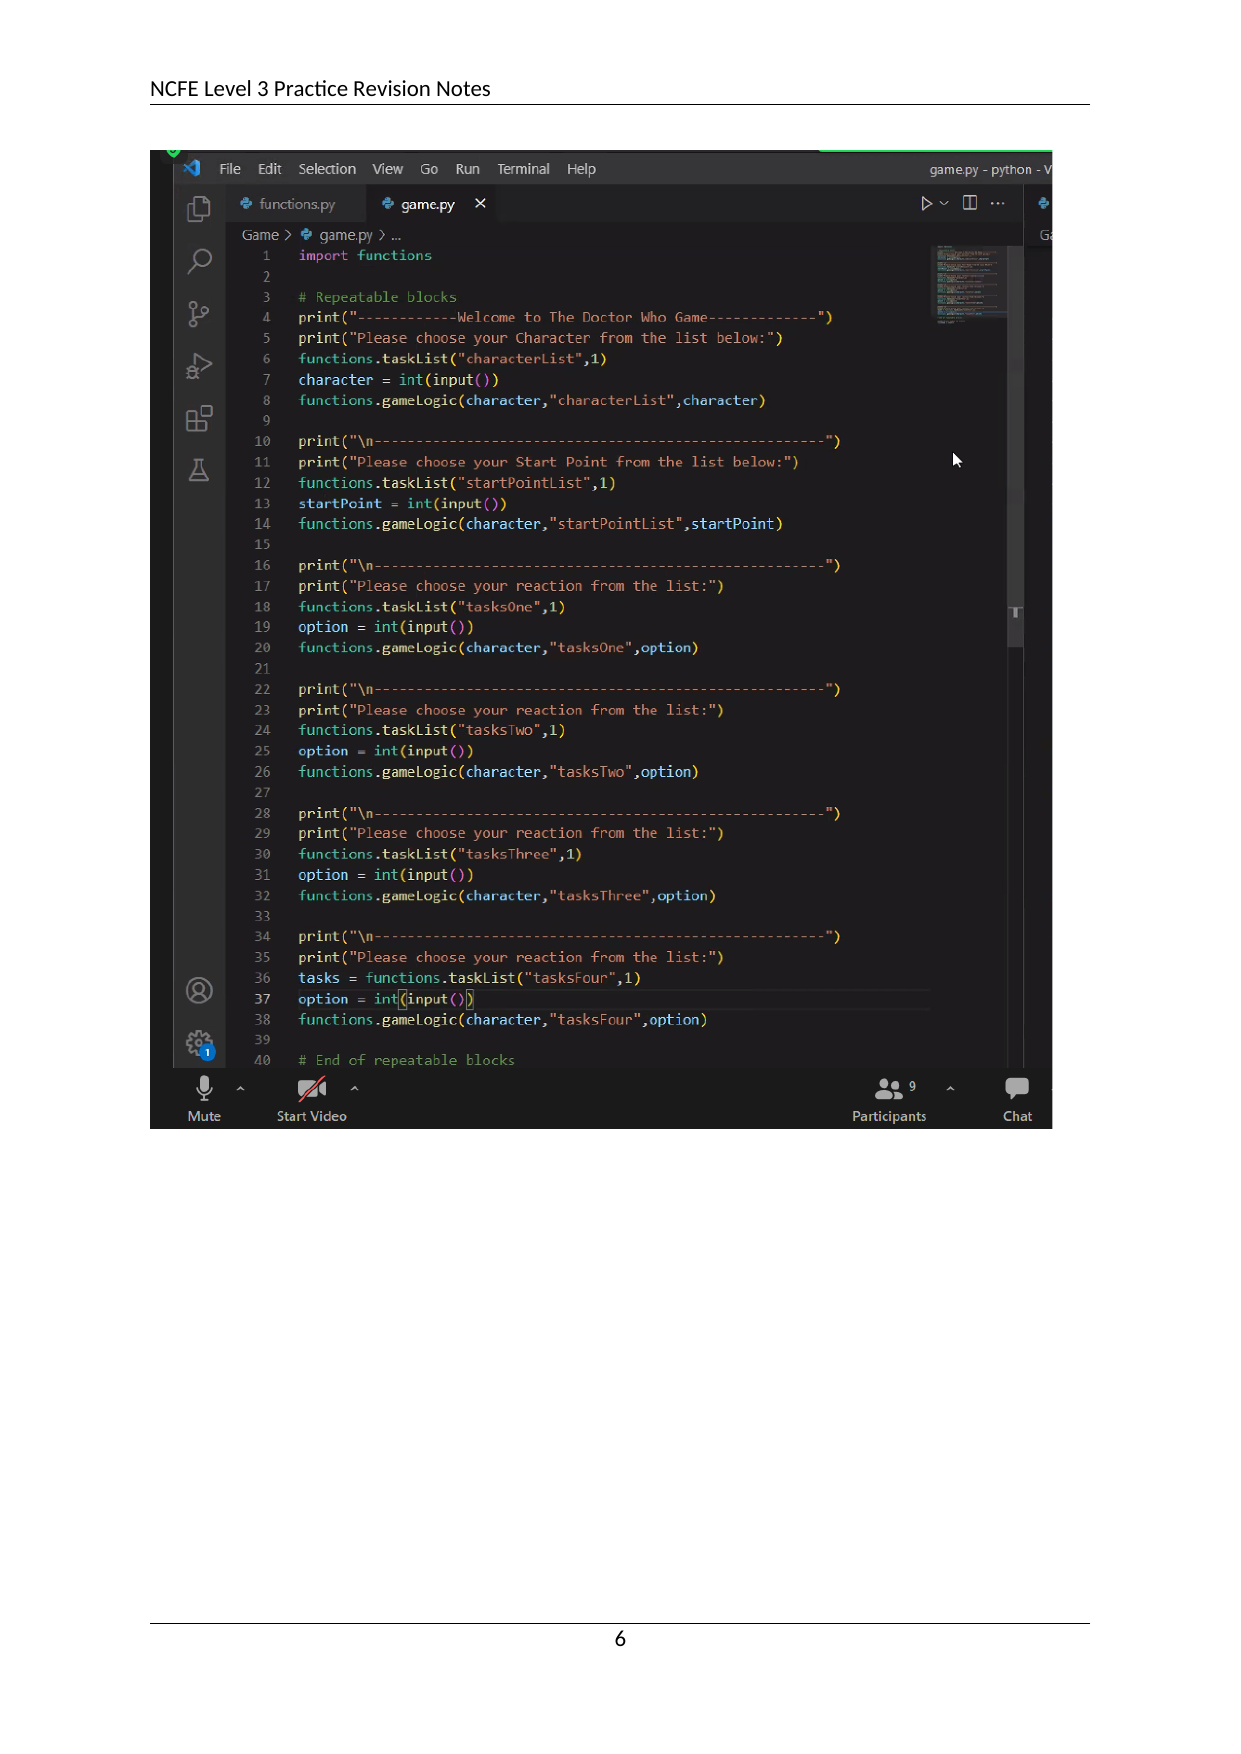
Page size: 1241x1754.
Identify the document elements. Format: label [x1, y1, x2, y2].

picture [150, 150, 1053, 1129]
